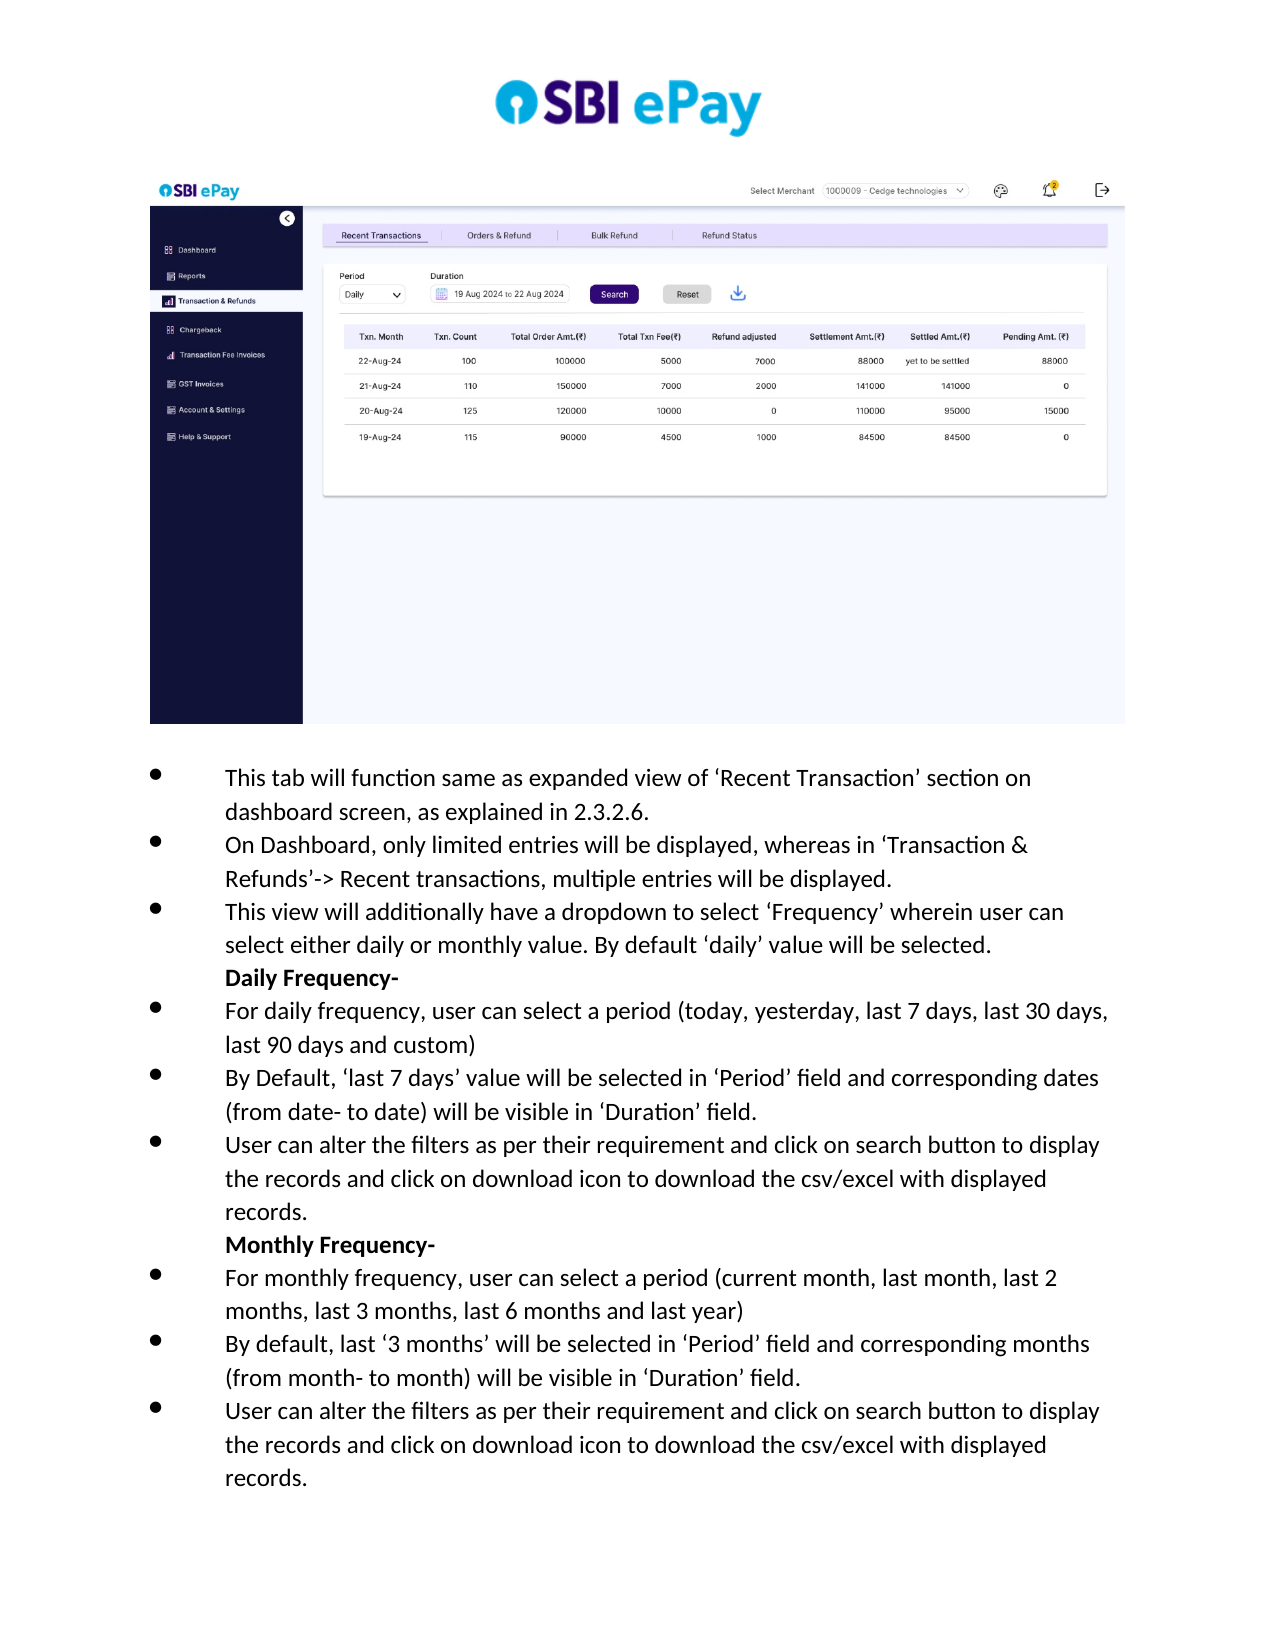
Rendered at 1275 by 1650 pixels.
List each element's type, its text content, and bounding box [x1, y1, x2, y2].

picture [486, 75, 789, 142]
list User can alter the filters as per their requirement and click on search button to display the records and click on download icon to download the csv/excel with displayed records. [150, 1395, 1125, 1492]
list By default, last ‘3 months’ will be selected in ‘Period’ field and corresponding months (from month- to month) will be visible in ‘Duration’ field. [150, 1328, 1125, 1393]
list By Default, ‘last 7 days’ value will be selected in ‘Period’ field and corresponding dates (from date- to date) will be visible in ‘Duration’ field. [150, 1062, 1125, 1127]
list This view will additionally have a dropdown to select ‘Frequency’ wherein user can select either daily or monthly value. By default ‘daily’ value will be selected. [150, 896, 1125, 960]
picture [150, 175, 1125, 724]
list For daily frequency, user can select a period (today, yesterday, last 7 days, last 30 days, last 90 days and custom) [150, 996, 1125, 1060]
list This tab will function same as expanded view of ‘Recent Transaction’ section on dashboard screen, as explained in 2.3.2.6. [150, 762, 1125, 827]
list Monthly Frequency- [225, 1229, 1125, 1259]
list For monthly frequency, user can select a period (current month, last month, last 2 months, last 3 months, last 6 months and last year) [150, 1262, 1125, 1326]
list On Dashboard, only limited entries will be displayed, whereas in ‘Transaction & Refunds’-> Recent transactions, multiple entries will be displayed. [150, 829, 1125, 893]
list Daily Frequency- [225, 963, 1125, 993]
list User can alter the filters as per their requirement and click on search button to display the records and click on download icon to download the csv/excel with displayed records. [150, 1129, 1125, 1226]
